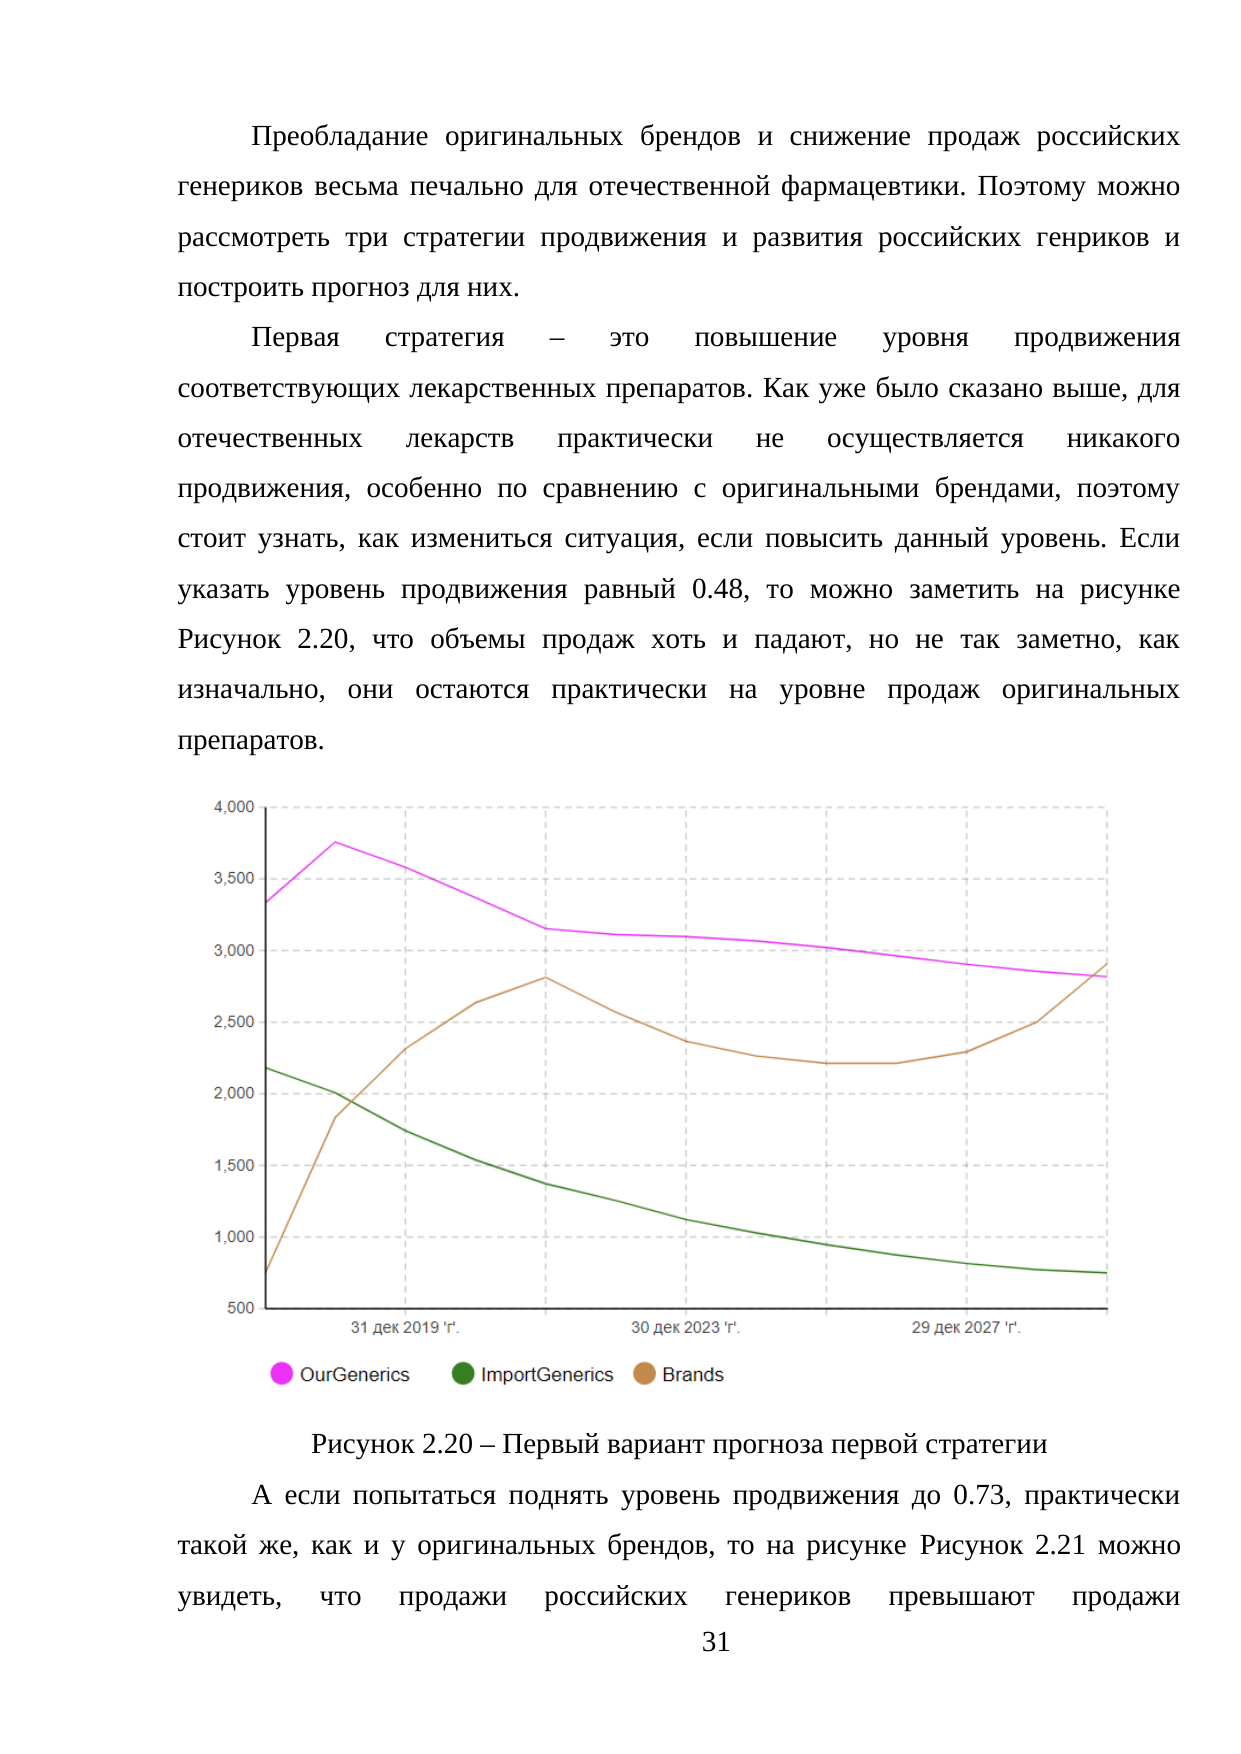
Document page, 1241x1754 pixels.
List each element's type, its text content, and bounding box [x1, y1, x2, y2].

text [177, 1477, 1181, 1611]
text Преобладание оригинальных брендов и снижение продаж российских генериков весьма печально для отечественной фармацевтики. Поэтому можно рассмотреть три стратегии продвижения и развития российских генриков и построить прогноз для них. [177, 118, 1181, 303]
picture [192, 772, 1167, 1410]
